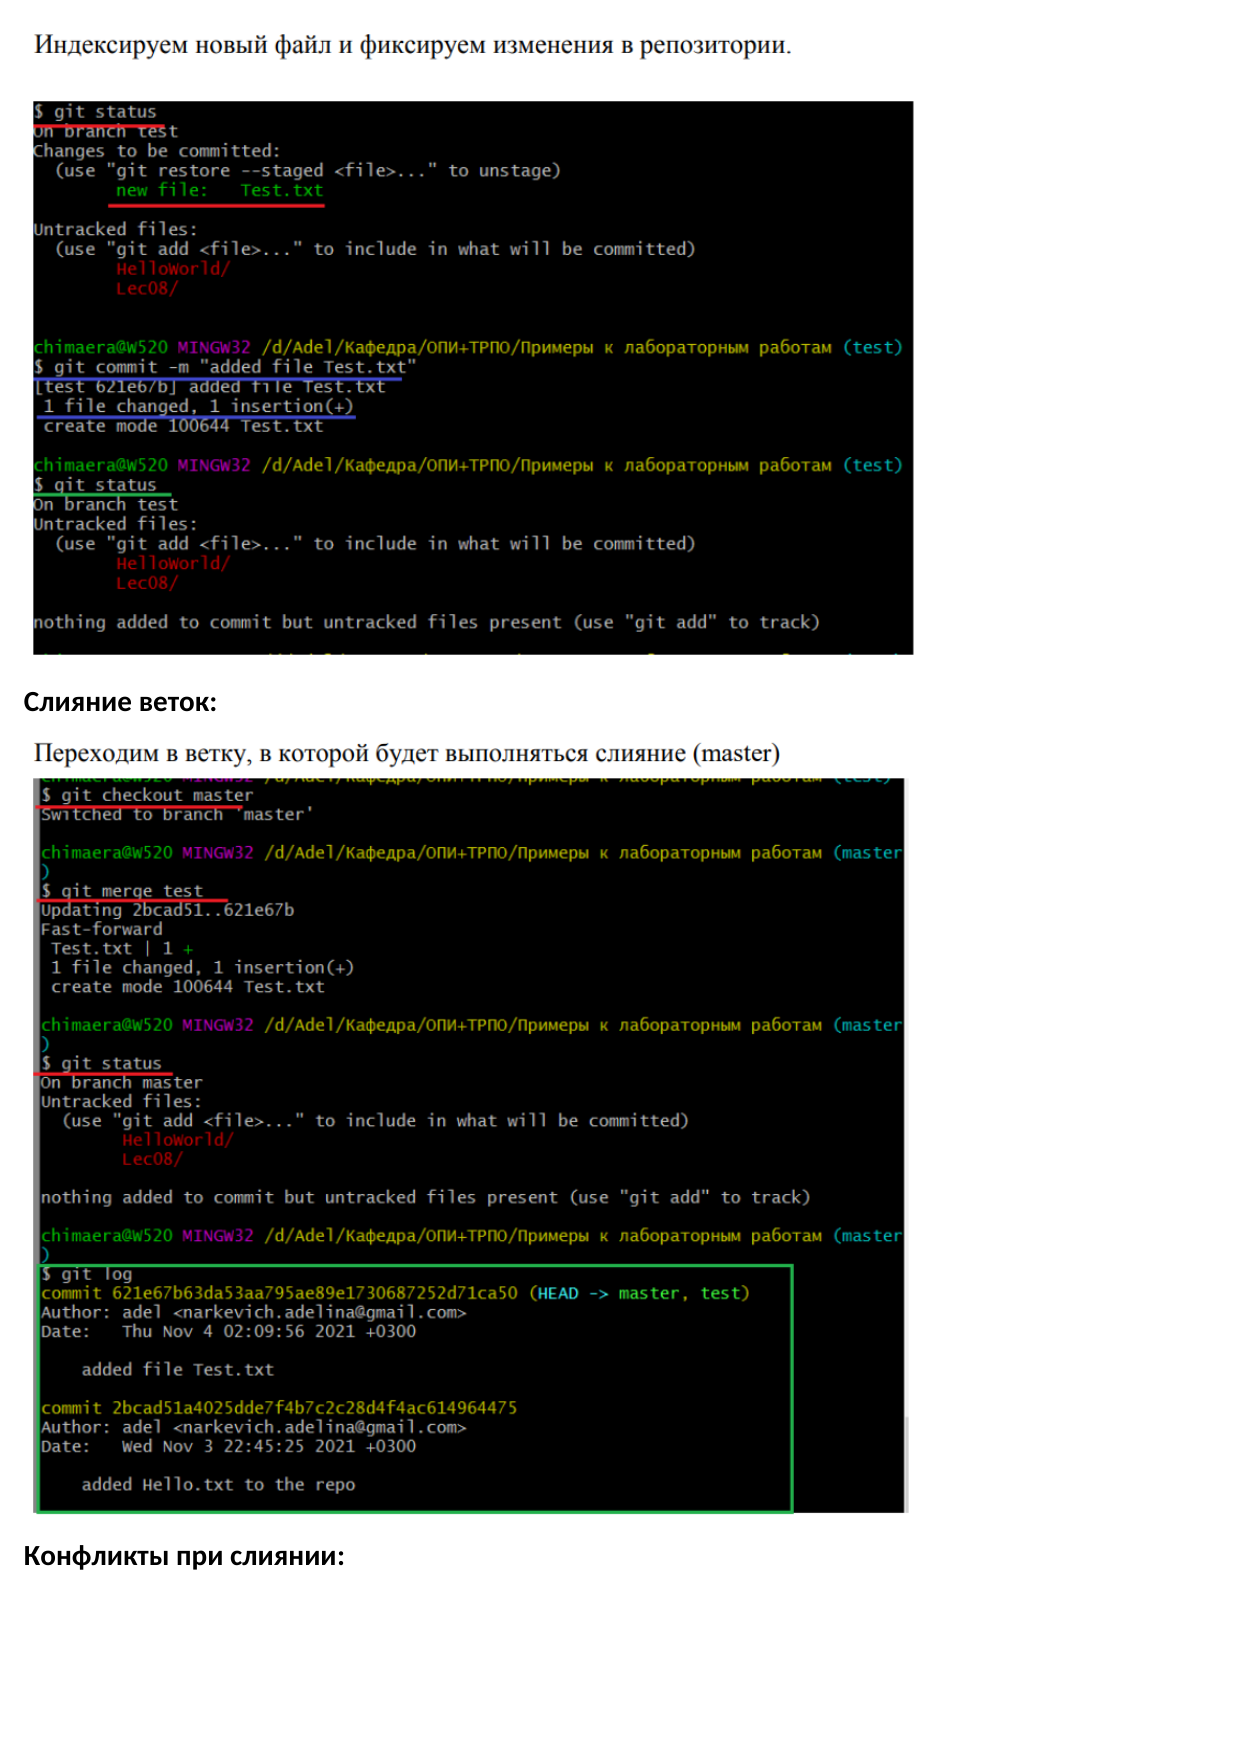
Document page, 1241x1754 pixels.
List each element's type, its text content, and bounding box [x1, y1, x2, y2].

text Конфликты при слиянии: [24, 1537, 1217, 1573]
picture [23, 737, 912, 1519]
picture [23, 23, 921, 664]
text Слияние веток: [24, 683, 1217, 718]
